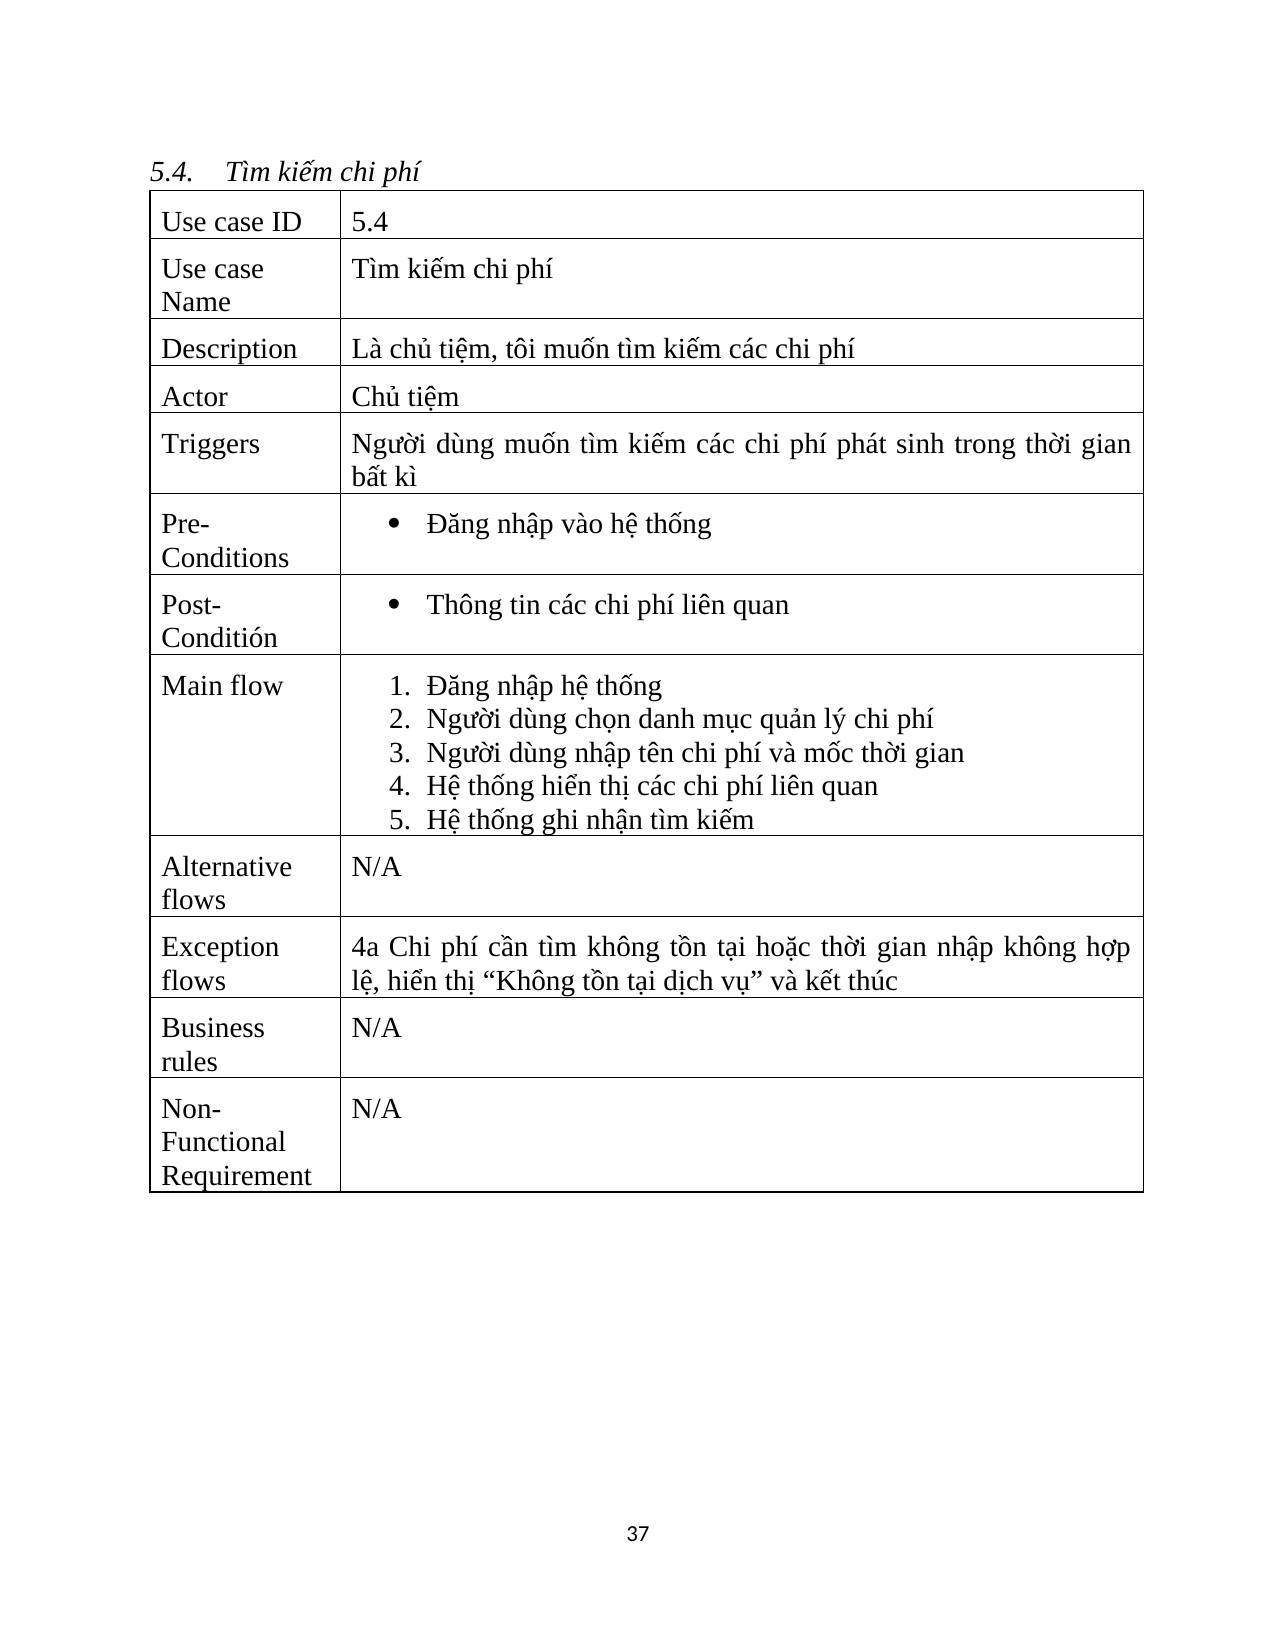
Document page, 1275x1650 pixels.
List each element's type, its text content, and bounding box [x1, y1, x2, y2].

table_cell N/A [341, 998, 1143, 1077]
table_cell Thông tin các chi phí liên quan [341, 575, 1143, 654]
table_cell Business rules [151, 998, 340, 1077]
table_cell Là chủ tiệm, tôi muốn tìm kiếm các chi phí [341, 319, 1143, 365]
table_cell Post-Conditión [151, 575, 340, 654]
table_cell Exception flows [151, 917, 340, 997]
table_cell Actor [151, 366, 340, 412]
table_cell N/A [341, 1078, 1143, 1191]
table_cell Main flow [151, 655, 340, 835]
table_cell Use case Name [151, 239, 340, 318]
table_cell Triggers [151, 413, 340, 493]
subtitle Tìm kiếm chi phí [150, 154, 1125, 188]
table_cell Đăng nhập vào hệ thống [341, 494, 1143, 573]
table_cell Pre-Conditions [151, 494, 340, 573]
table_cell 4a Chi phí cần tìm không tồn tại hoặc thời gian nhập không hợp lệ, hiển thị “Không tồn tại dịch vụ” và kết thúc [341, 917, 1143, 997]
table_cell Người dùng muốn tìm kiếm các chi phí phát sinh trong thời gian bất kì [341, 413, 1143, 493]
table_cell Alternative flows [151, 836, 340, 916]
table_header Use case ID [151, 191, 340, 237]
table_cell Non-Functional Requirement [151, 1078, 340, 1191]
table_cell N/A [341, 836, 1143, 916]
table_header 5.4 [341, 191, 1143, 237]
table_cell Đăng nhập hệ thống Người dùng chọn danh mục quản lý chi phí Người dùng nhập tên chi phí và mốc thời gian Hệ thống hiển thị các chi phí liên quan Hệ thống ghi nhận tìm kiếm [341, 655, 1143, 835]
table_cell Tìm kiếm chi phí [341, 239, 1143, 318]
table_cell Chủ tiệm [341, 366, 1143, 412]
table_cell Description [151, 319, 340, 365]
